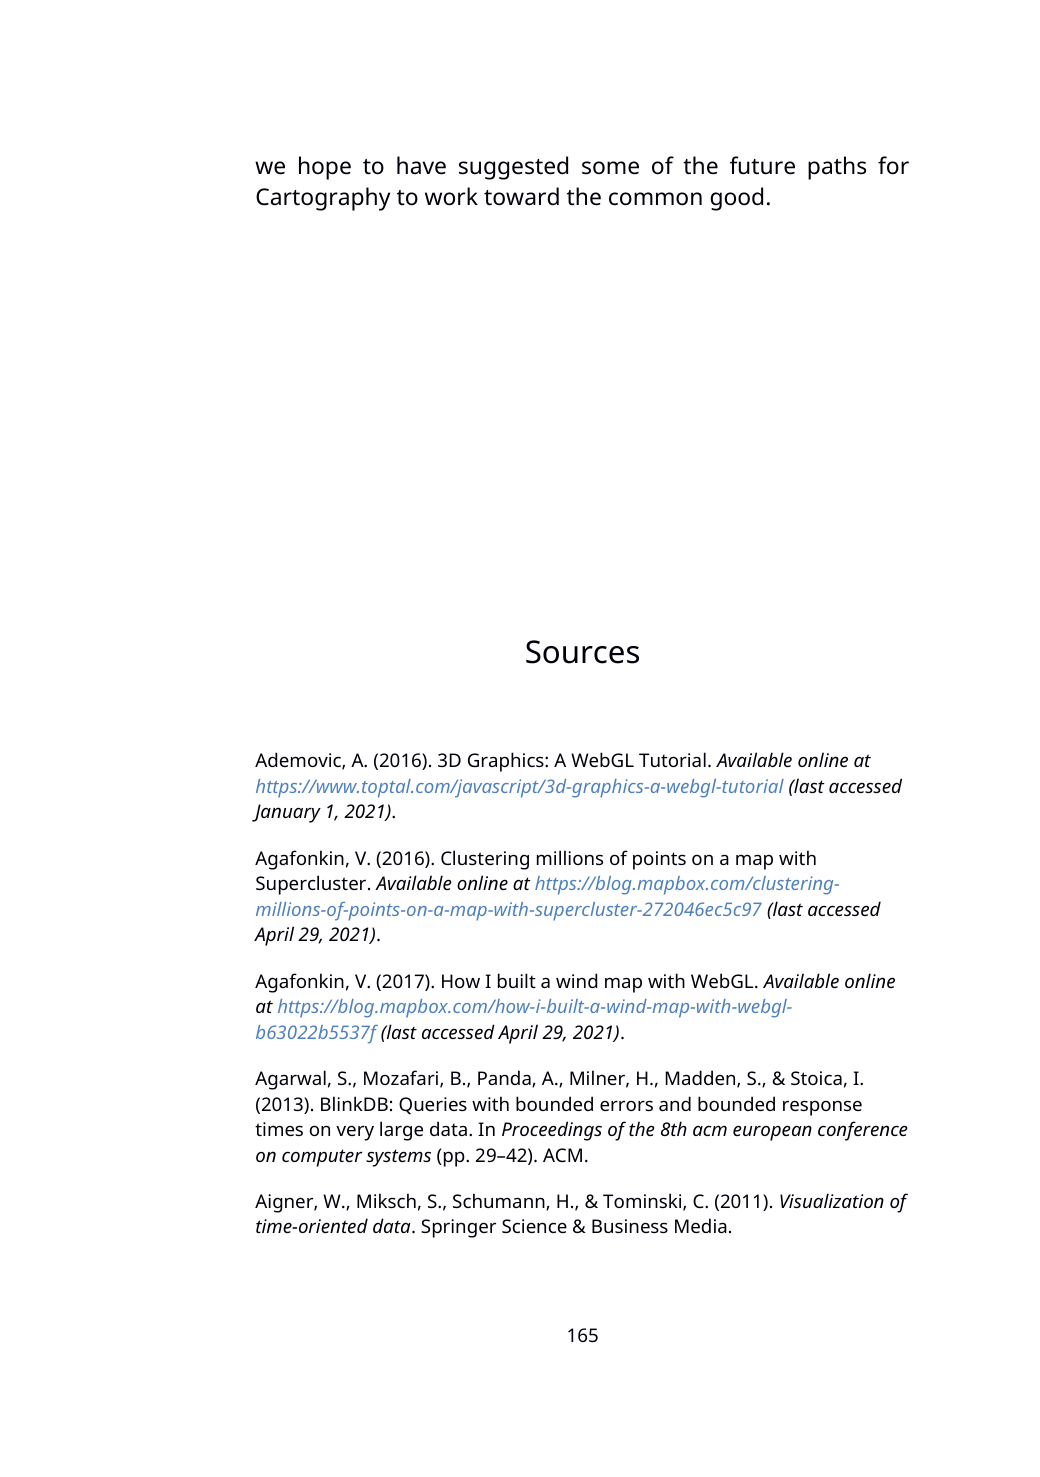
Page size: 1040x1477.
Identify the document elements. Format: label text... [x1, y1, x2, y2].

text Agafonkin, V. (2016). Clustering millions of points on a map with Supercluster. Available online at https://blog.mapbox.com/clustering-millions-of-points-on-a-map-with-supercluster-272046ec5c97 (last accessed April 29, 2021). [255, 845, 910, 947]
text Ademovic, A. (2016). 3D Graphics: A WebGL Tutorial. Available online at https://www.toptal.com/javascript/3d-graphics-a-webgl-tutorial (last accessed January 1, 2021). [255, 748, 910, 824]
subtitle Sources [255, 630, 910, 673]
text Aigner, W., Miksch, S., Schumann, H., & Tominski, C. (2011). Visualization of time-oriented data. Springer Science & Business Media. [255, 1188, 910, 1239]
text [255, 150, 910, 212]
text Agafonkin, V. (2017). How I built a wind map with WebGL. Available online at https://blog.mapbox.com/how-i-built-a-wind-map-with-webgl-b63022b5537f (last accessed April 29, 2021). [255, 968, 910, 1044]
text Agarwal, S., Mozafari, B., Panda, A., Milner, H., Madden, S., & Stoica, I. (2013). BlinkDB: Queries with bounded errors and bounded response times on very large data. In Proceedings of the 8th acm european conference on computer systems (pp. 29–42). ACM. [255, 1065, 910, 1167]
